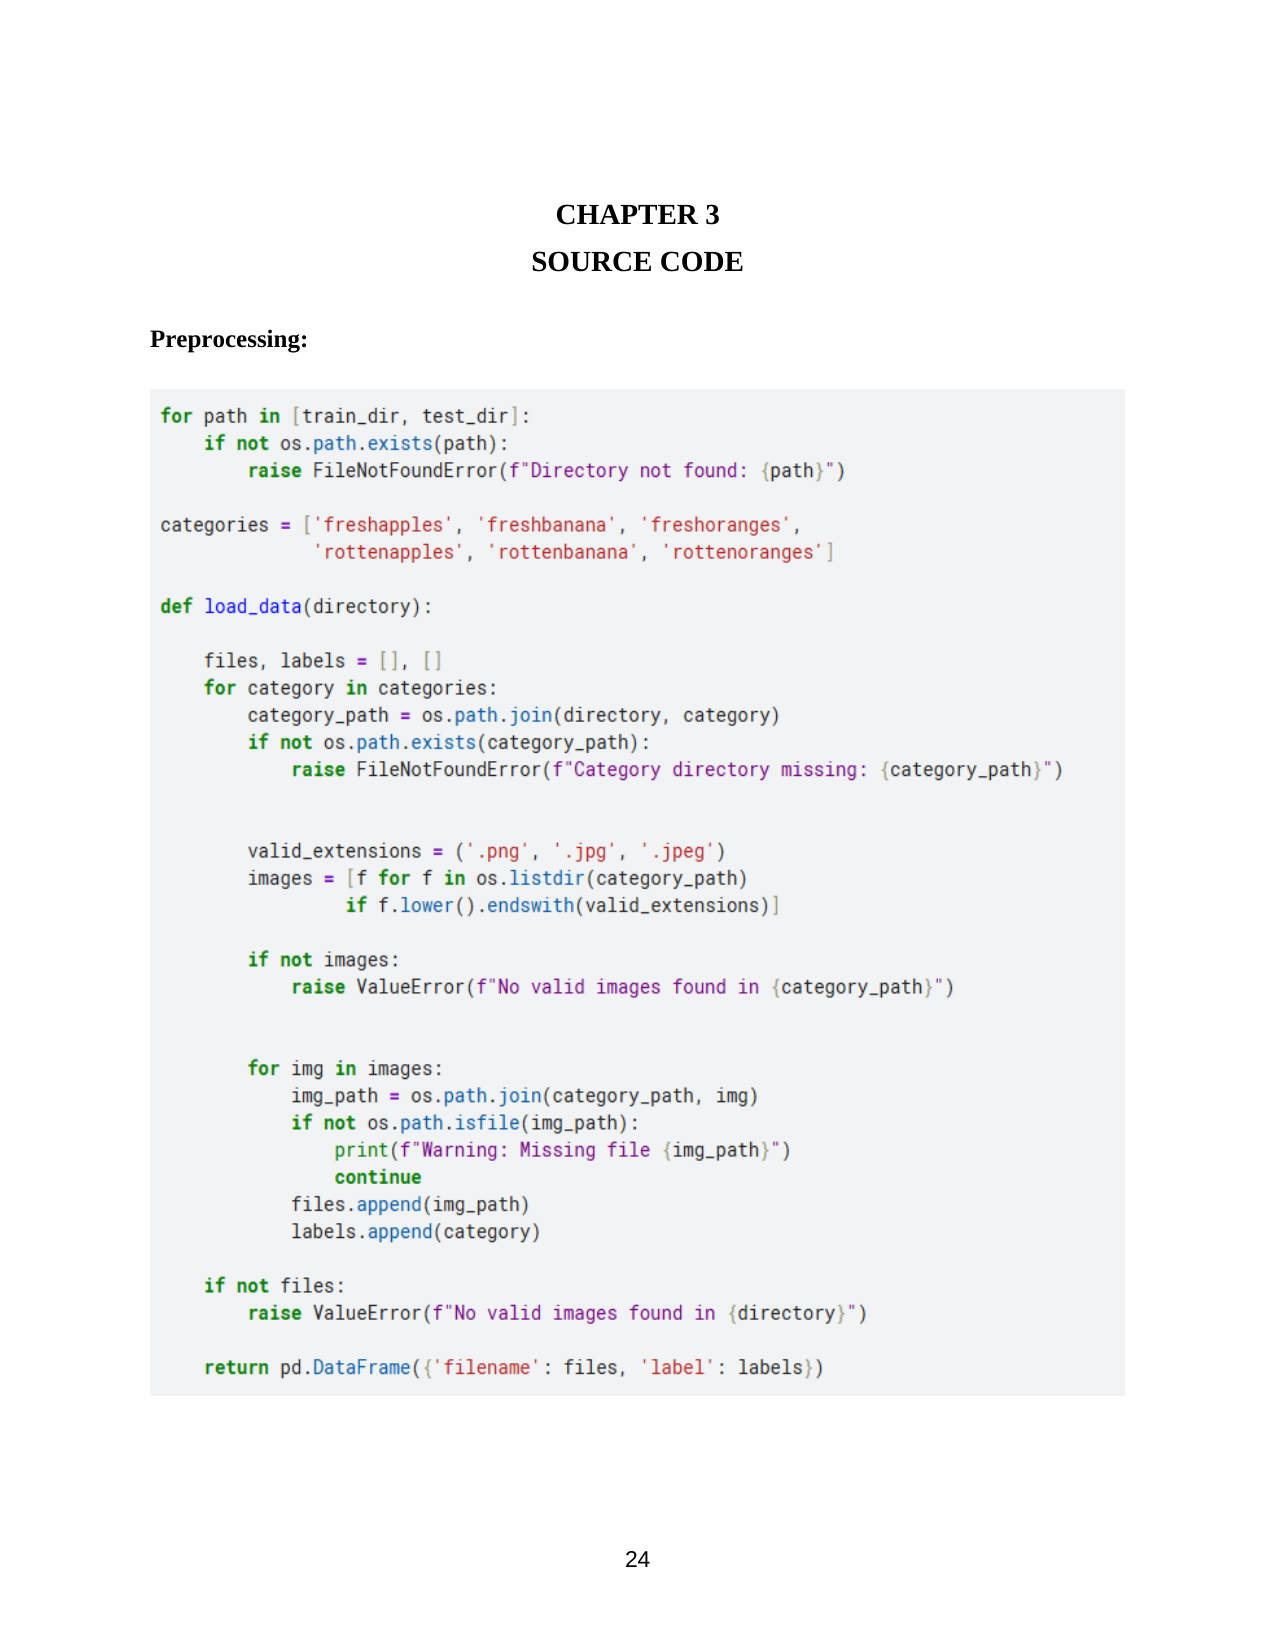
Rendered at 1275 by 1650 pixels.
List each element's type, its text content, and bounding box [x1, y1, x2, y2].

text SOURCE CODE [150, 244, 1125, 278]
text Preprocessing: [150, 324, 1125, 353]
text CHAPTER 3 [150, 197, 1125, 231]
picture [150, 389, 1125, 1396]
